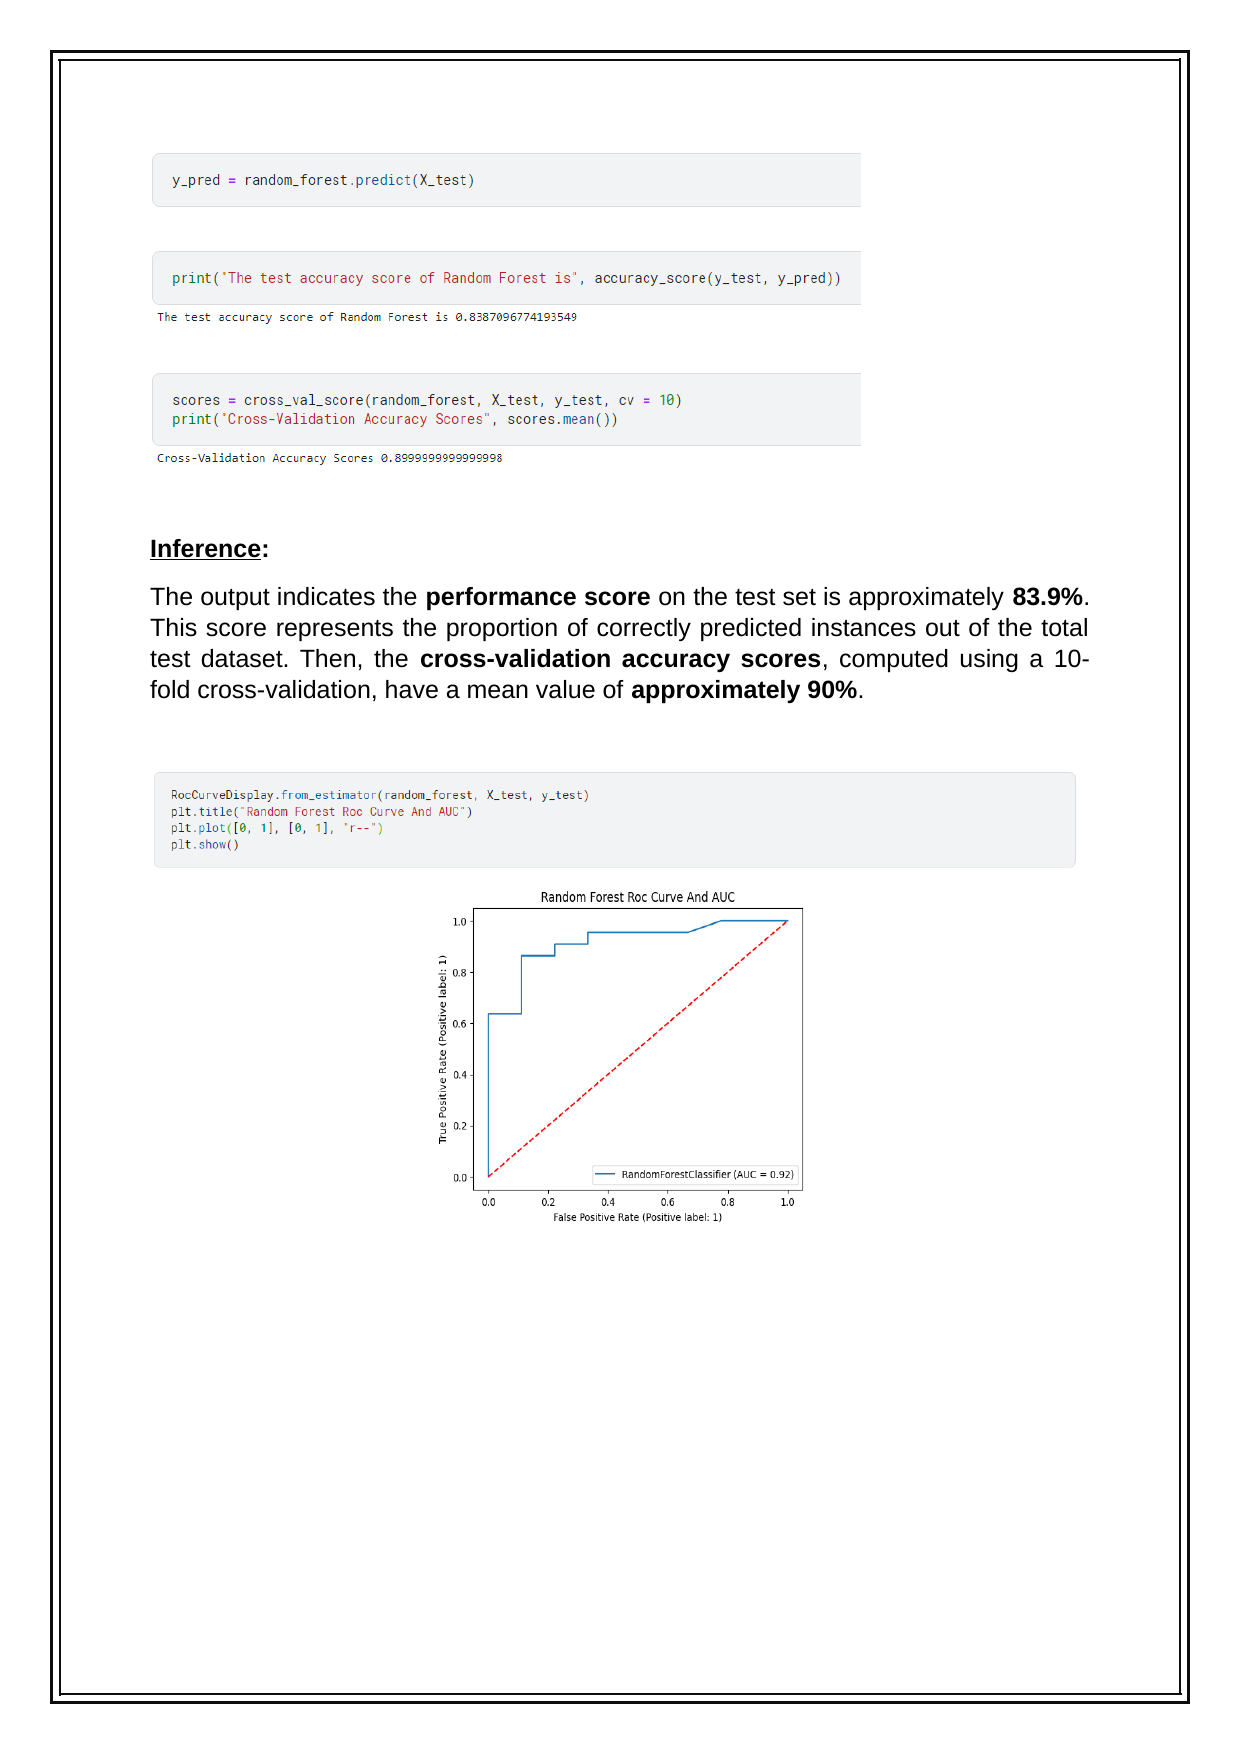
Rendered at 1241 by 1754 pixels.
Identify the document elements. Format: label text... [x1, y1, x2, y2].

picture [431, 890, 810, 1226]
picture [150, 770, 1091, 872]
picture [150, 150, 861, 468]
text The output indicates the performance score on the test set is approximately 83.9%. This score represents the proportion of correctly predicted instances out of the total test dataset. Then, the cross-validation accuracy scores, computed using a 10-fold cross-validation, have a mean value of approximately 90%. [150, 582, 1090, 704]
text Inference: [150, 534, 1090, 563]
